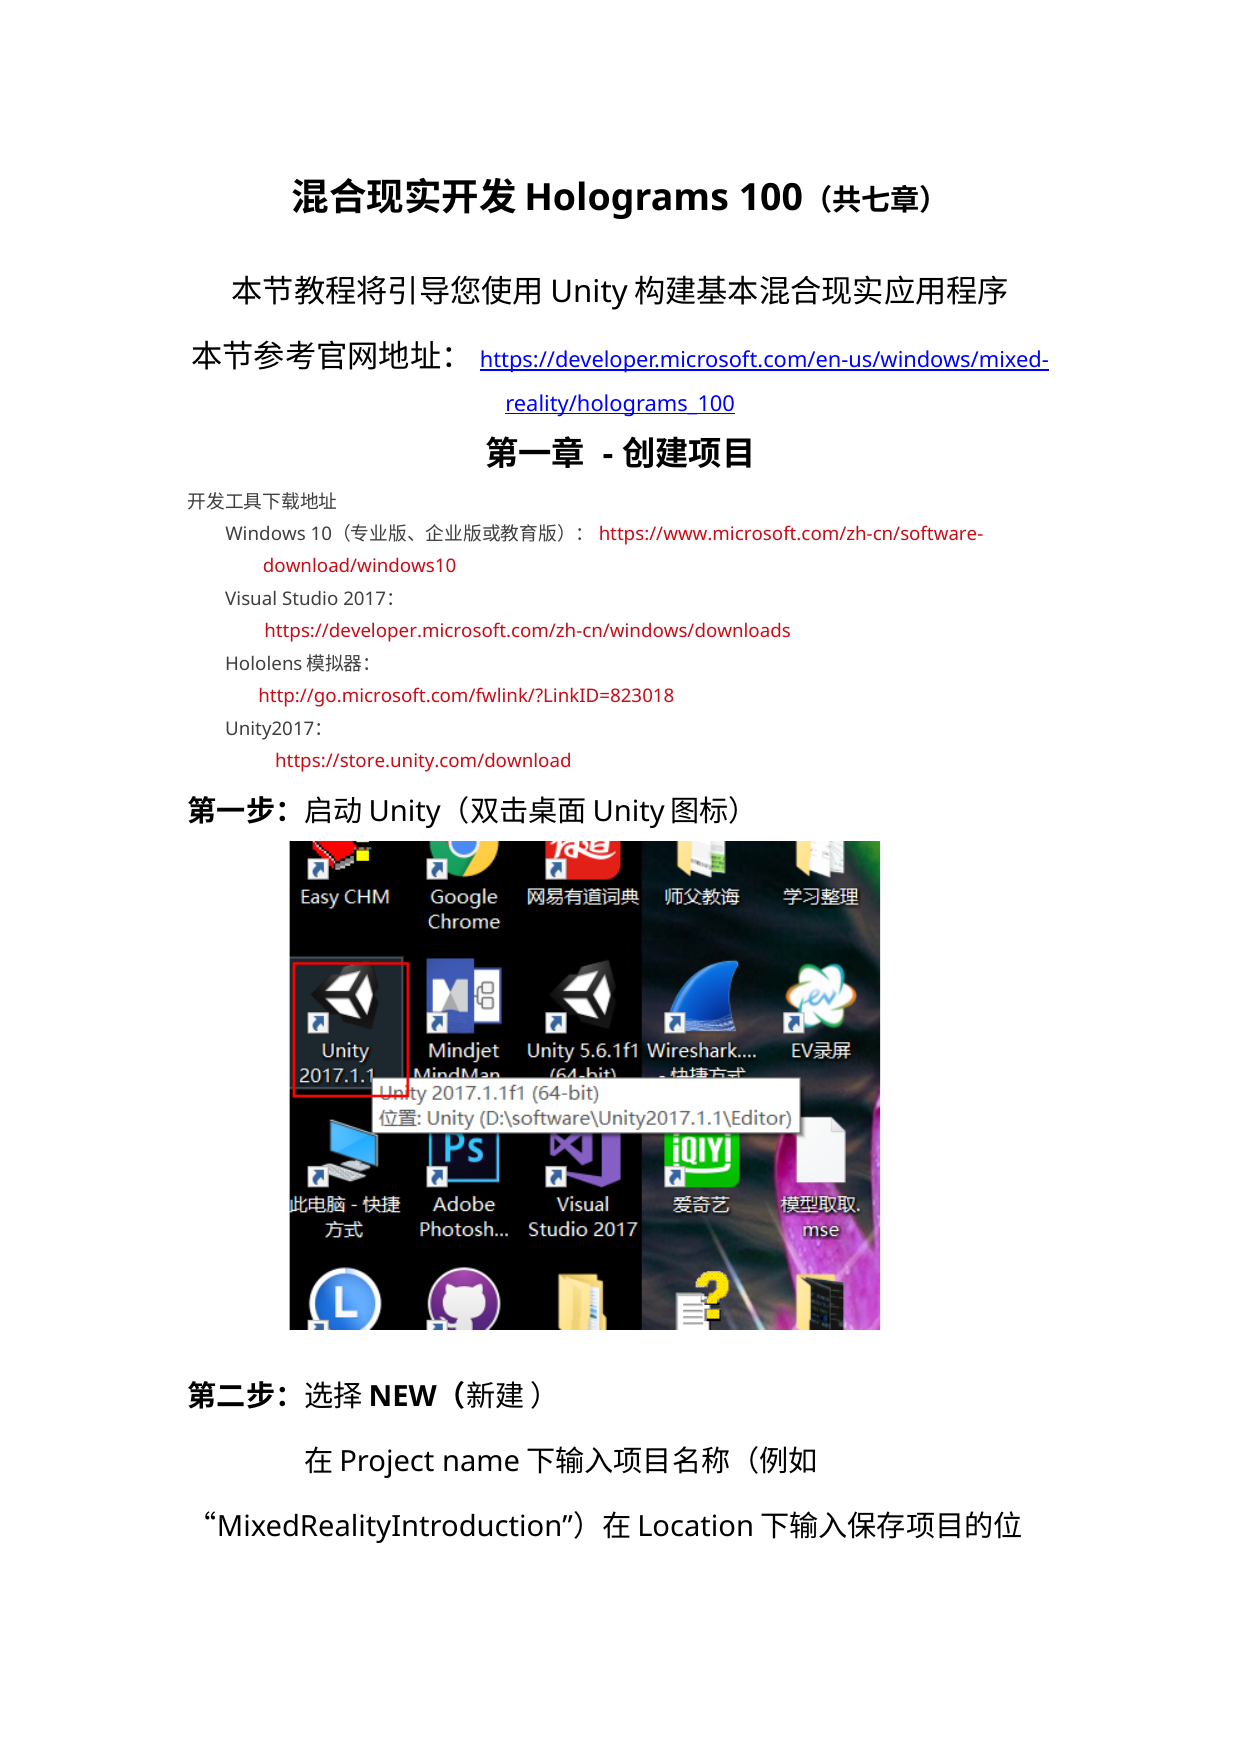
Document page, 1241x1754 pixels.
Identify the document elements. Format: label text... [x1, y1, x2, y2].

text https://store.unity.com/download [187, 744, 1053, 776]
text 第二步：选择NEW（新建 ） [187, 1361, 1053, 1426]
text 本节参考官网地址： https://developer.microsoft.com/en-us/windows/mixed-reality/holograms_100 [187, 321, 1053, 419]
text 第一步：启动Unity（双击桌面Unity图标） [187, 776, 1053, 841]
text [187, 1426, 1053, 1556]
text 本节教程将引导您使用Unity构建基本混合现实应用程序 [187, 256, 1053, 321]
subtitle 混合现实开发Holograms 100（共七章） [187, 162, 1053, 227]
text Unity2017： [187, 711, 1053, 744]
picture [289, 841, 881, 1330]
text Hololens模拟器： [187, 646, 1053, 679]
text http://go.microsoft.com/fwlink/?LinkID=823018 [187, 679, 1053, 711]
text https://developer.microsoft.com/zh-cn/windows/downloads [187, 614, 1053, 646]
list - 创建项目 [187, 419, 1053, 484]
text Visual Studio 2017： [187, 581, 1053, 614]
text 开发工具下载地址 [187, 484, 1053, 516]
text Windows 10（专业版、企业版或教育版）： https://www.microsoft.com/zh-cn/software-download/windows10 [225, 516, 1053, 581]
